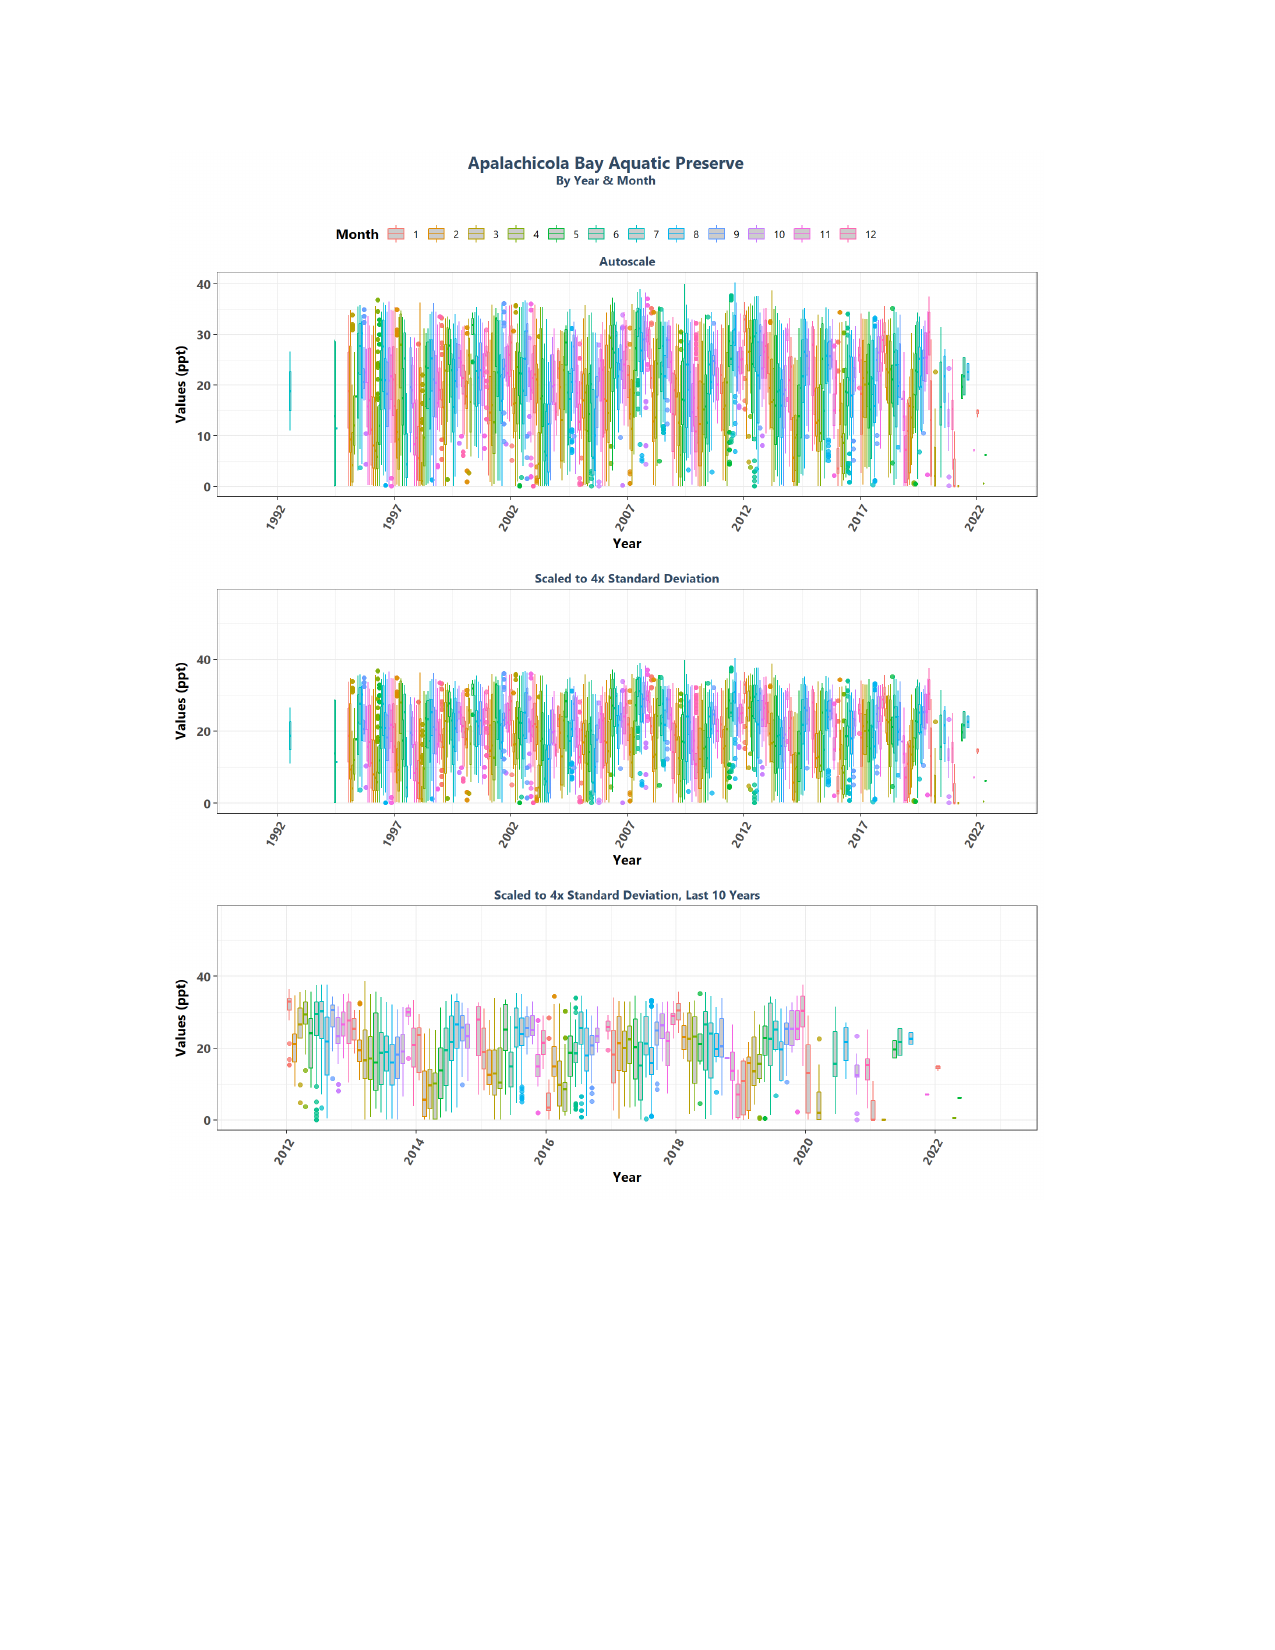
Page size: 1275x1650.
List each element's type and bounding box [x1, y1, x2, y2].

picture [168, 150, 1044, 1200]
